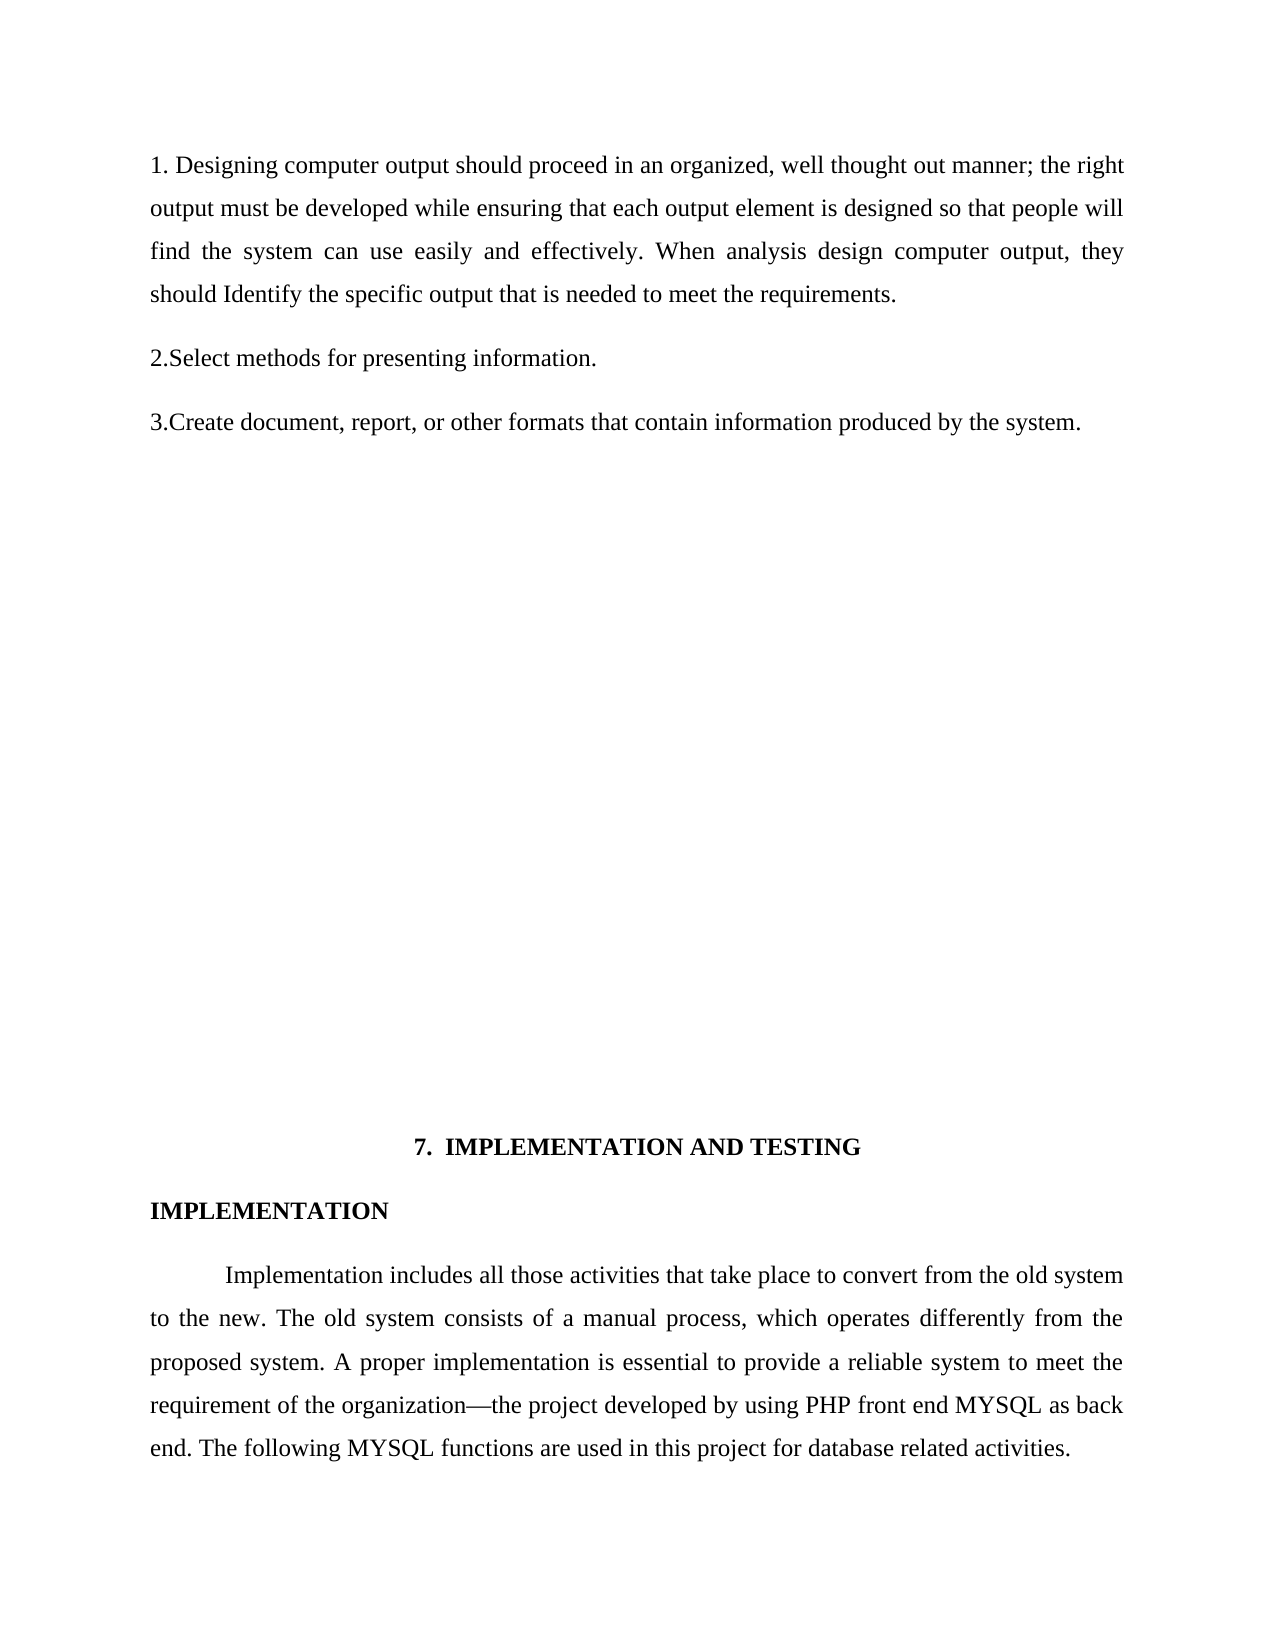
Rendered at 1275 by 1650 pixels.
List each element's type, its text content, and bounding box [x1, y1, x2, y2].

text 7. IMPLEMENTATION AND TESTING [150, 1132, 1125, 1161]
text IMPLEMENTATION [150, 1196, 1125, 1225]
text 3.Create document, report, or other formats that contain information produced by the system. [150, 407, 1125, 436]
text 2.Select methods for presenting information. [150, 343, 1125, 372]
text 1. Designing computer output should proceed in an organized, well thought out manner; the right output must be developed while ensuring that each output element is designed so that people will find the system can use easily and effectively. When analysis design computer output, they should Identify the specific output that is needed to meet the requirements. [150, 150, 1125, 308]
text Implementation includes all those activities that take place to convert from the old system to the new. The old system consists of a manual process, which operates differently from the proposed system. A proper implementation is essential to provide a reliable system to meet the requirement of the organization—the project developed by using PHP front end MYSQL as back end. The following MYSQL functions are used in this project for database related activities. [150, 1260, 1125, 1462]
